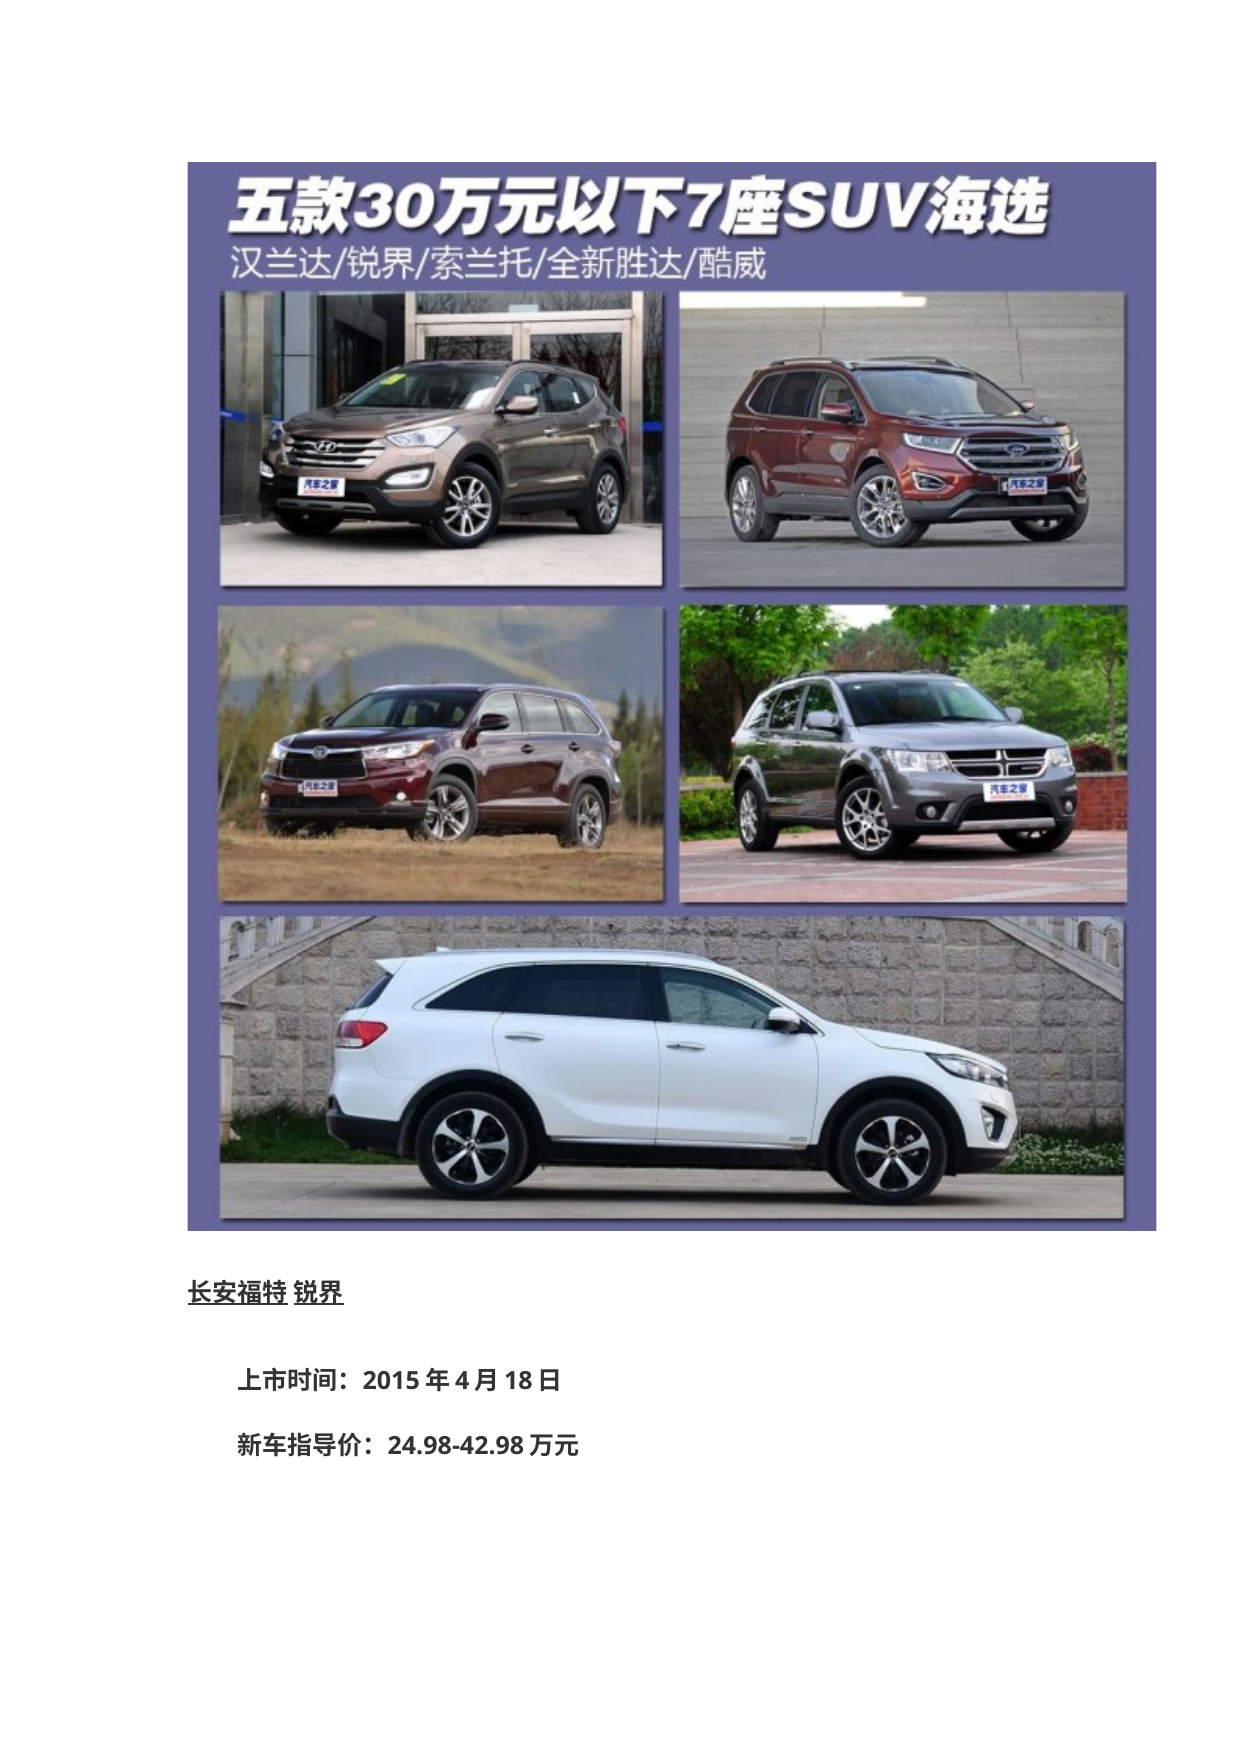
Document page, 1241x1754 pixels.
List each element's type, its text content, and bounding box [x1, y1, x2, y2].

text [187, 1346, 1053, 1476]
text 长安福特 锐界 [187, 1258, 1053, 1323]
picture [187, 162, 1157, 1231]
